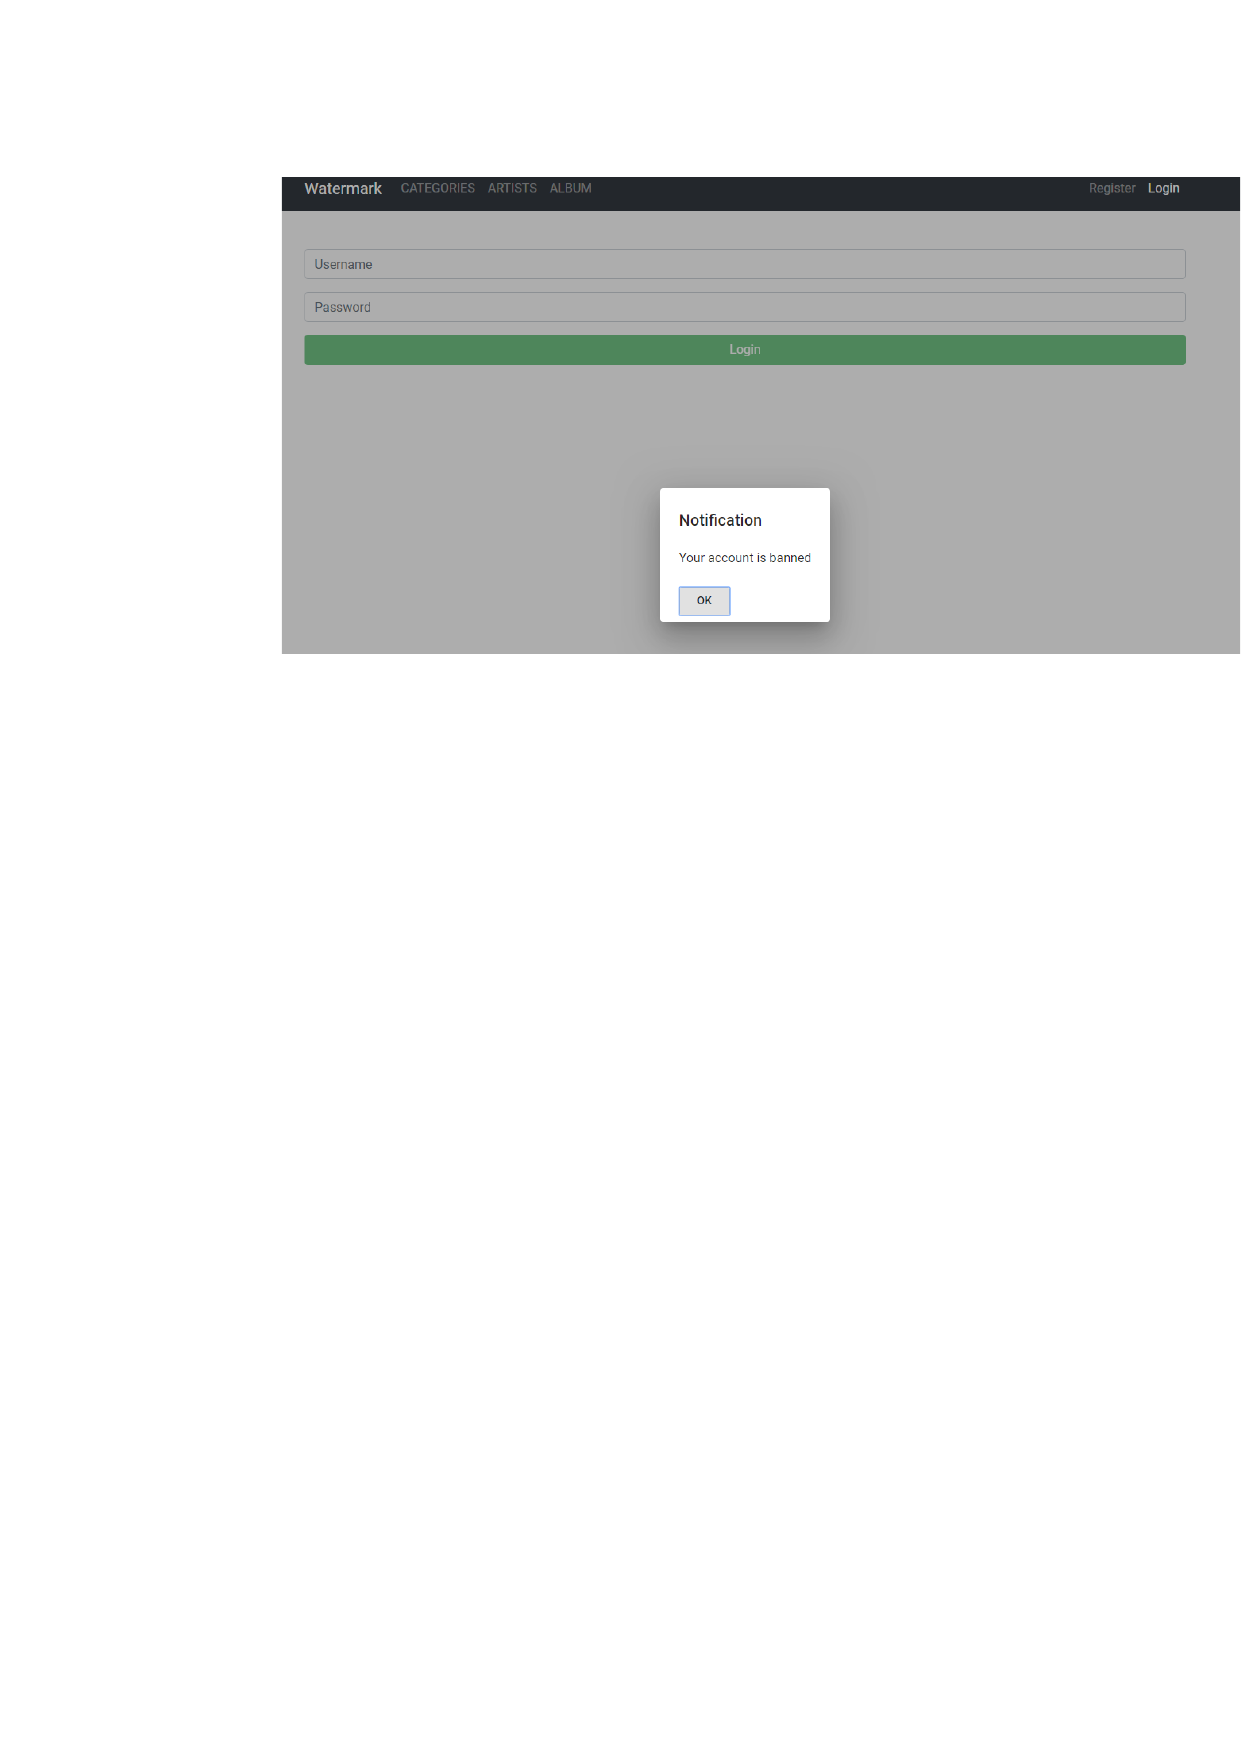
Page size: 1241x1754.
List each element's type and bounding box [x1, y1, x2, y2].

picture [281, 177, 1241, 654]
